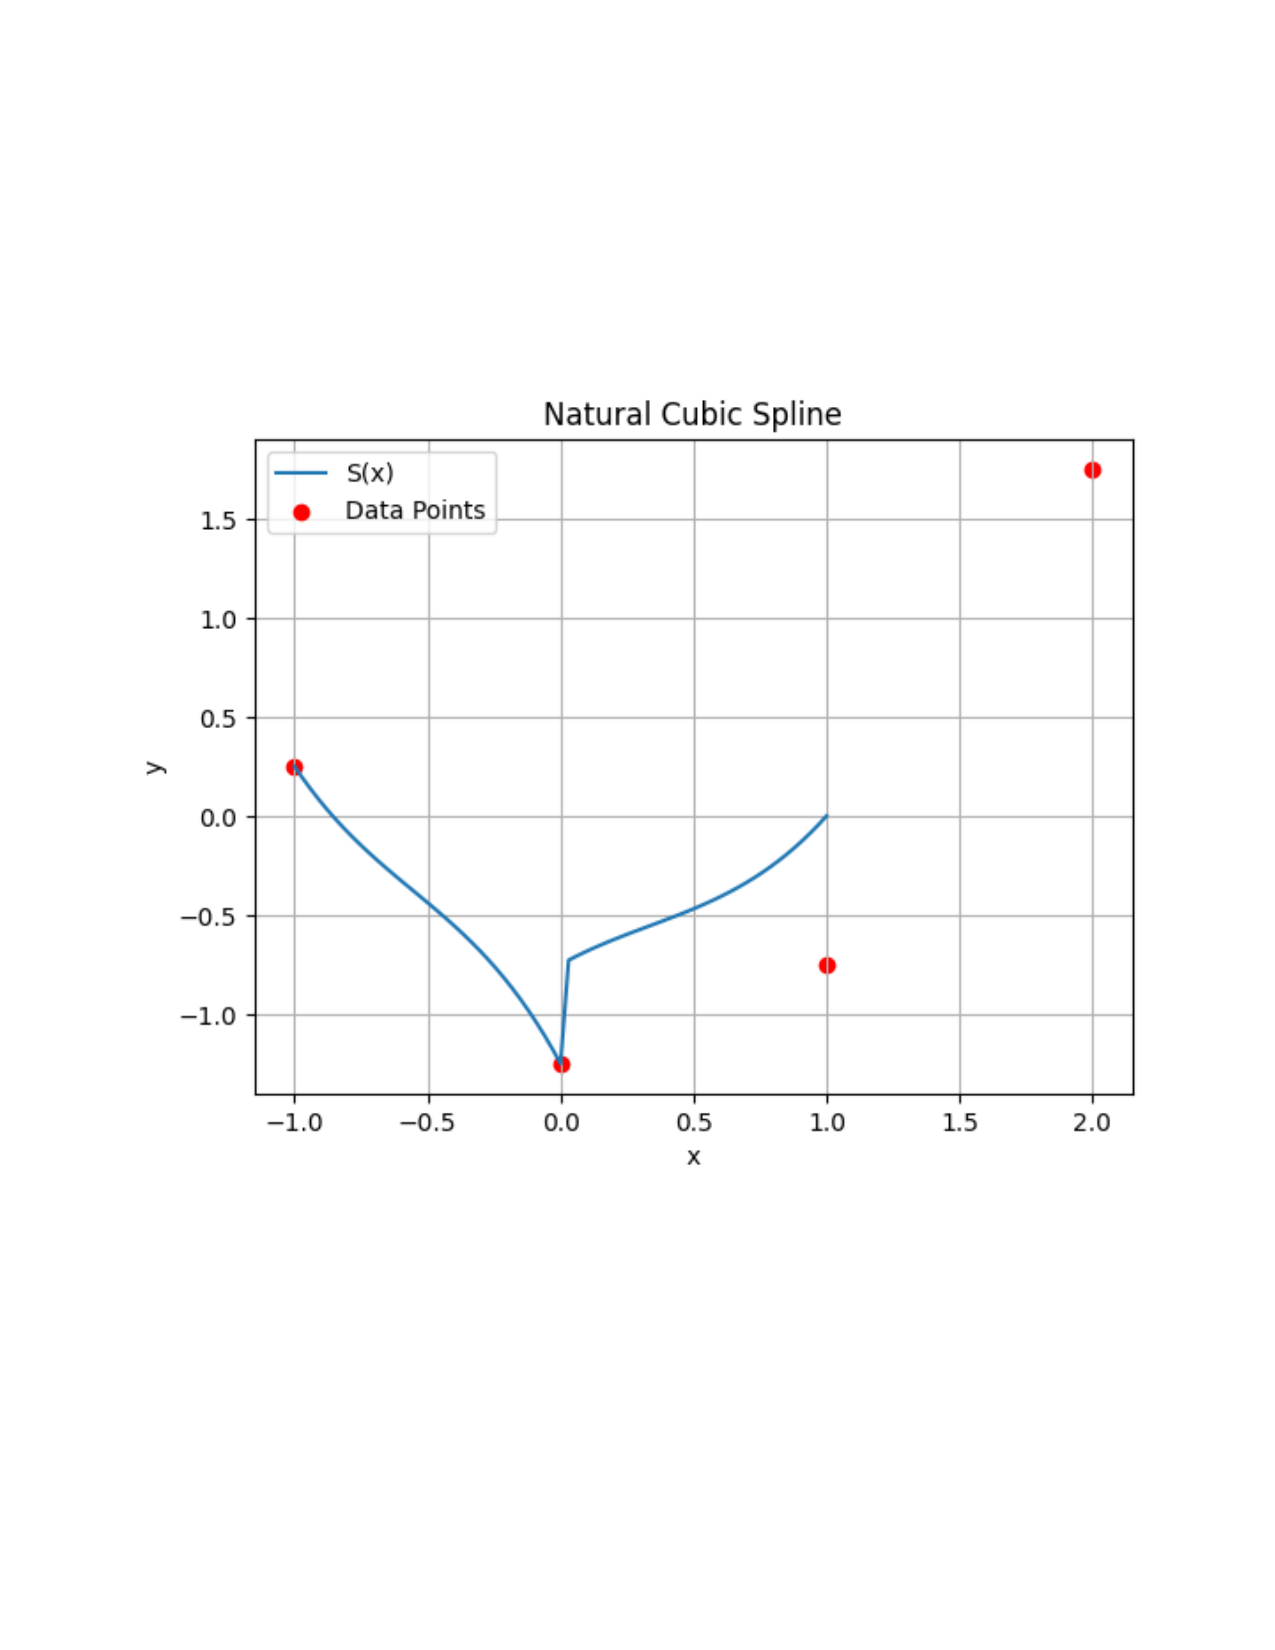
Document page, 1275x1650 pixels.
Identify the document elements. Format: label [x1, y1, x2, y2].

picture [126, 383, 1149, 1188]
